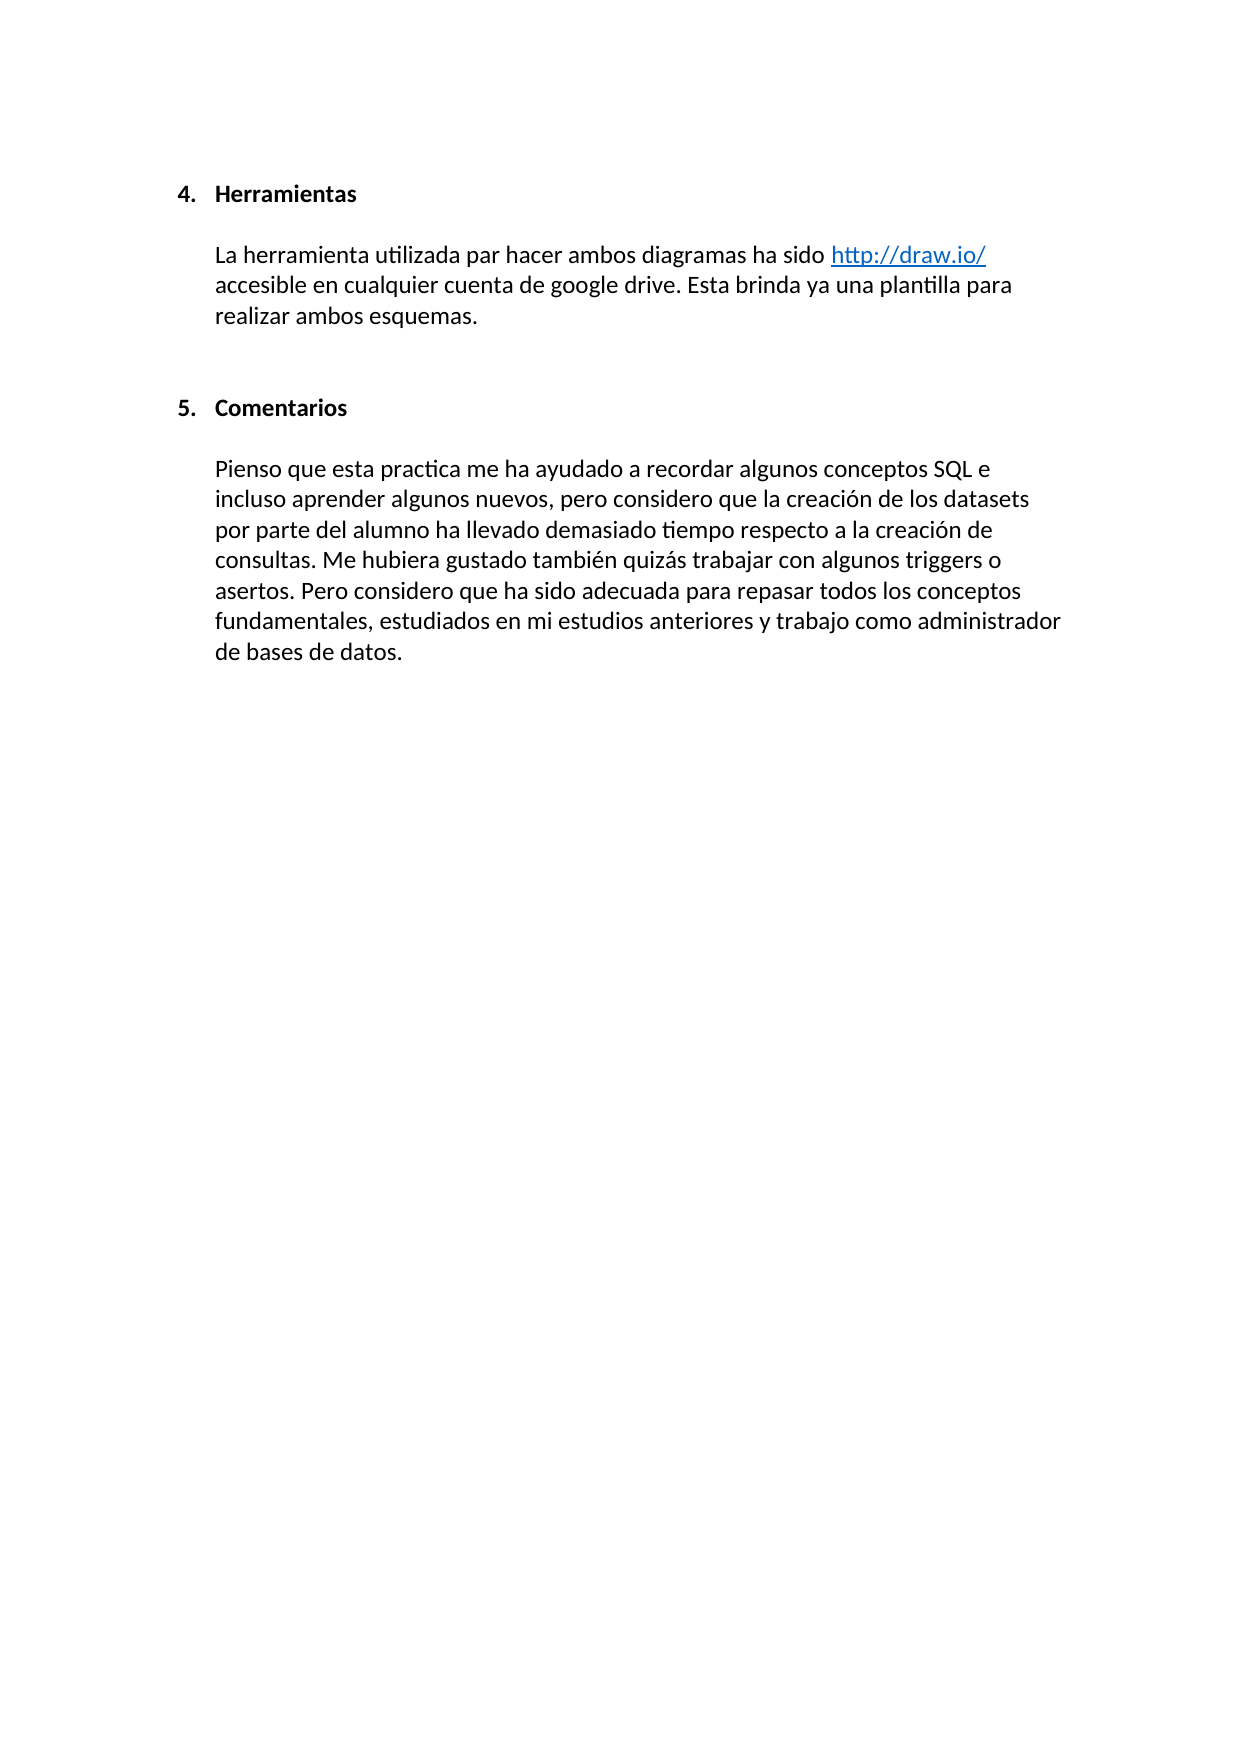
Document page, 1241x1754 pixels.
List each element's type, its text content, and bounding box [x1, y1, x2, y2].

text La herramienta utilizada par hacer ambos diagramas ha sido http://draw.io/ accesible en cualquier cuenta de google drive. Esta brinda ya una plantilla para realizar ambos esquemas. [215, 239, 1063, 331]
list Pienso que esta practica me ha ayudado a recordar algunos conceptos SQL e incluso aprender algunos nuevos, pero considero que la creación de los datasets por parte del alumno ha llevado demasiado tiempo respecto a la creación de consultas. Me hubiera gustado también quizás trabajar con algunos triggers o asertos. Pero considero que ha sido adecuada para repasar todos los conceptos fundamentales, estudiados en mi estudios anteriores y trabajo como administrador de bases de datos. [215, 453, 1063, 666]
list Comentarios [177, 392, 1063, 422]
list Herramientas [177, 178, 1063, 209]
